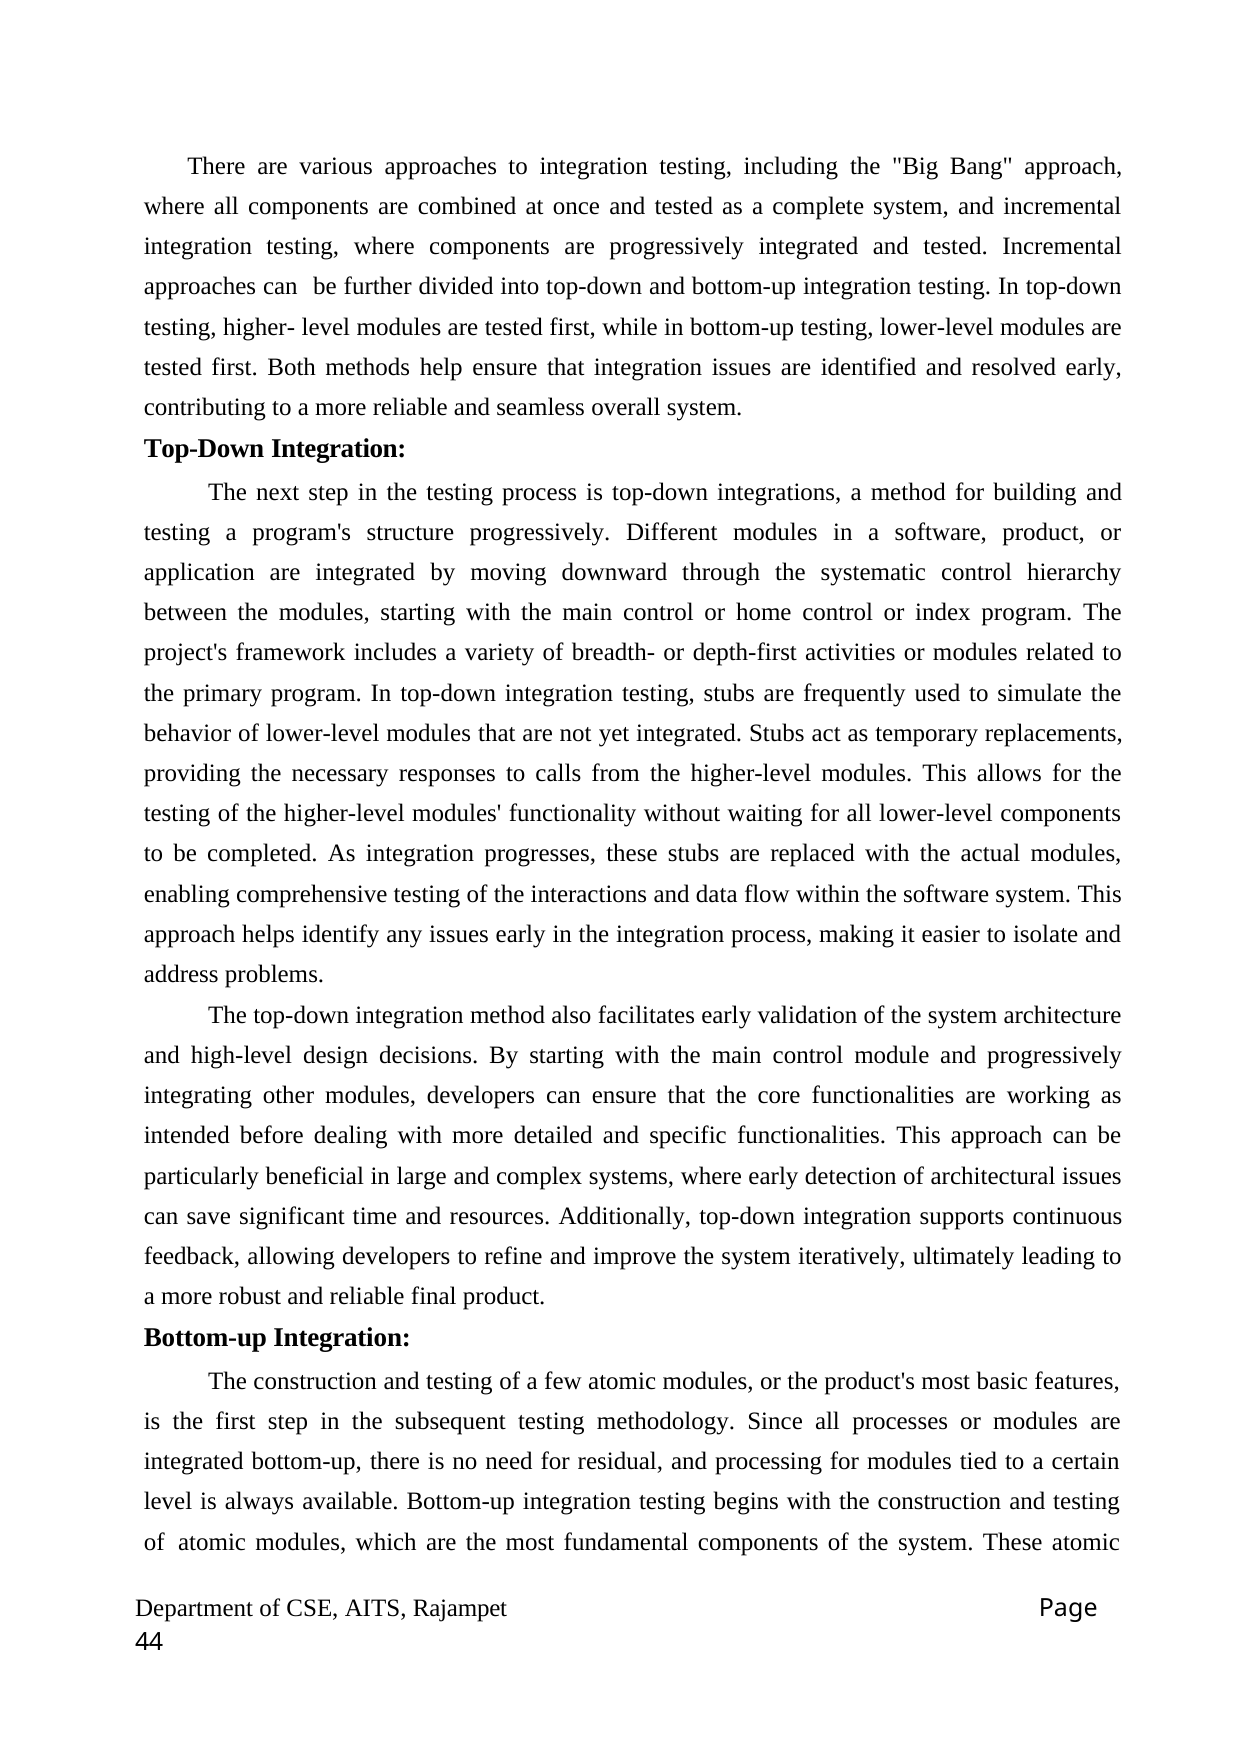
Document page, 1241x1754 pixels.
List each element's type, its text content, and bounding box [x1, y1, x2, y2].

subtitle Bottom-up Integration: [143, 1322, 1137, 1353]
text The top-down integration method also facilitates early validation of the system architecture and high-level design decisions. By starting with the main control module and progressively integrating other modules, developers can ensure that the core functionalities are working as intended before dealing with more detailed and specific functionalities. This approach can be particularly beneficial in large and complex systems, where early detection of architectural issues can save significant time and resources. Additionally, top-down integration supports continuous feedback, allowing developers to refine and improve the system iteratively, ultimately leading to a more robust and reliable final product. [143, 1000, 1123, 1310]
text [143, 1366, 1122, 1555]
text The next step in the testing process is top-down integrations, a method for building and testing a program's structure progressively. Different modules in a software, product, or application are integrated by moving downward through the systematic control hierarchy between the modules, starting with the main control or home control or index program. The project's framework includes a variety of breadth- or depth-first activities or modules related to the primary program. In top-down integration testing, stubs are frequently used to simulate the behavior of lower-level modules that are not yet integrated. Stubs act as temporary replacements, providing the necessary responses to calls from the higher-level modules. This allows for the testing of the higher-level modules' functionality without waiting for all lower-level components to be completed. As integration progresses, these stubs are replaced with the actual modules, enabling comprehensive testing of the interactions and data flow within the software system. This approach helps identify any issues early in the integration process, making it easier to isolate and address problems. [143, 477, 1123, 988]
subtitle Top-Down Integration: [143, 432, 1137, 463]
text There are various approaches to integration testing, including the "Big Bang" approach, where all components are combined at once and tested as a complete system, and incremental integration testing, where components are progressively integrated and tested. Incremental approaches can be further divided into top-down and bottom-up integration testing. In top-down testing, higher- level modules are tested first, while in bottom-up testing, lower-level modules are tested first. Both methods help ensure that integration issues are identified and resolved early, contributing to a more reliable and seamless overall system. [143, 151, 1123, 421]
